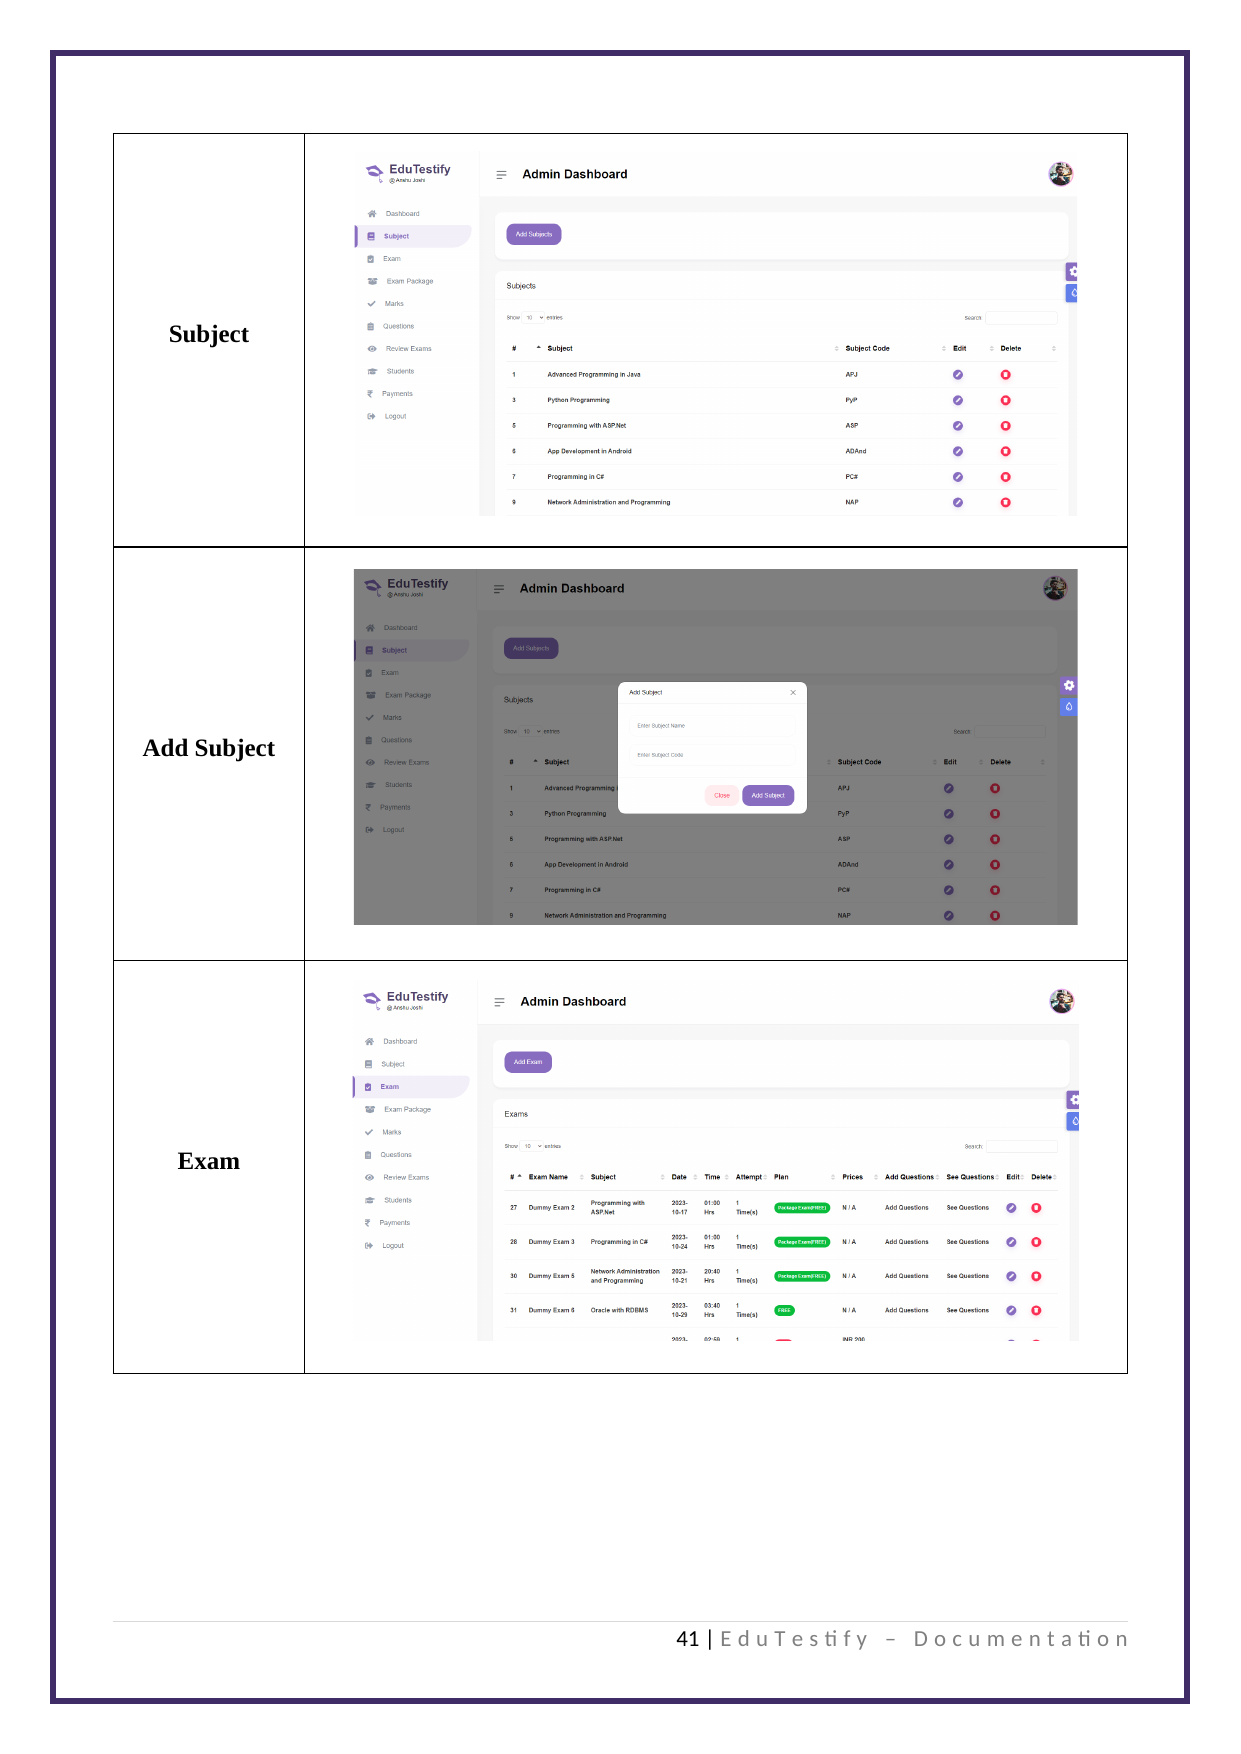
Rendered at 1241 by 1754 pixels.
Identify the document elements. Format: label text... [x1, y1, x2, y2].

picture [354, 151, 1078, 516]
table_cell [305, 961, 1127, 1373]
table_cell Subject [114, 134, 304, 546]
table_cell [305, 134, 1127, 546]
picture [353, 569, 1078, 925]
table_cell Add Subject [114, 548, 304, 960]
table_cell Exam [114, 961, 304, 1373]
table_cell [305, 548, 1127, 960]
picture [352, 980, 1079, 1341]
